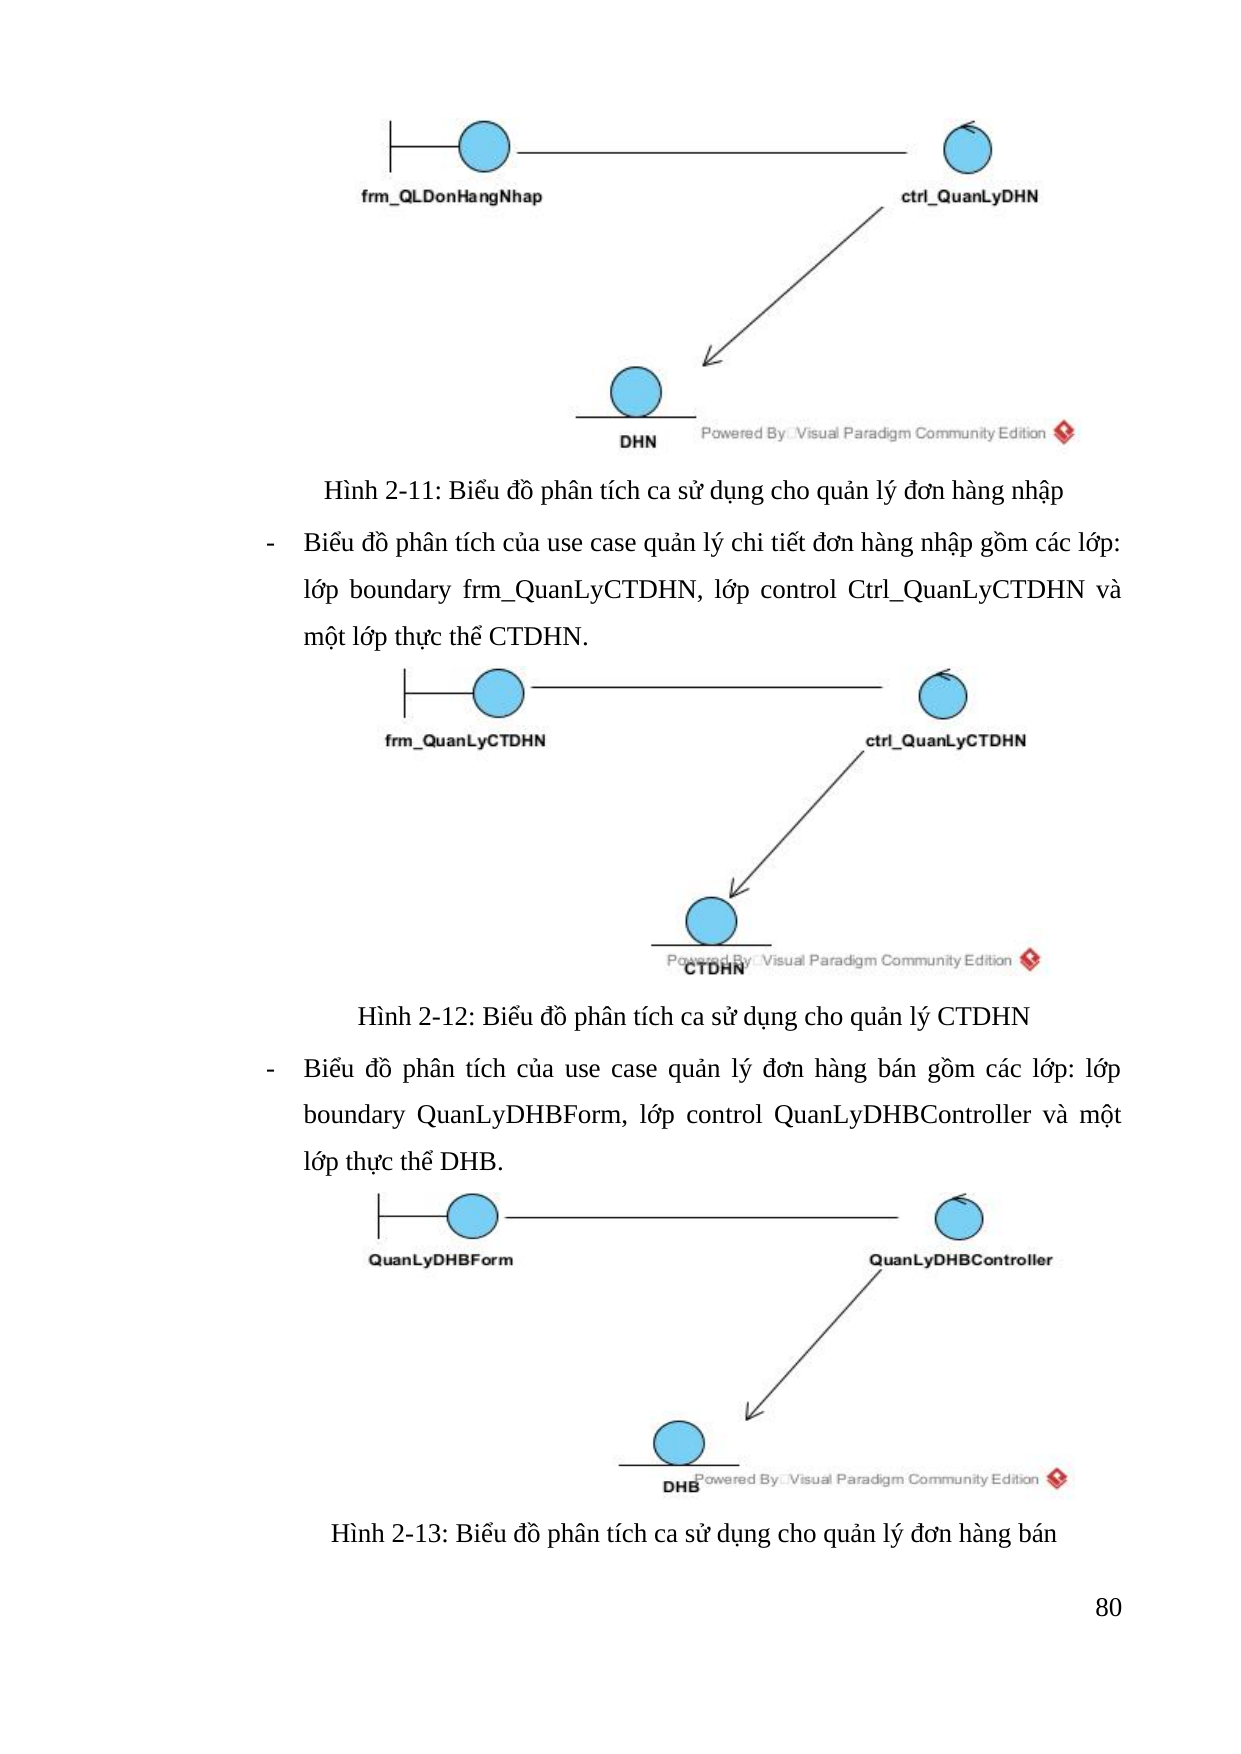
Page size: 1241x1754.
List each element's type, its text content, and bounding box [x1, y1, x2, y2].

picture [350, 1192, 1076, 1502]
list Biểu đồ phân tích của use case quản lý đơn hàng bán gồm các lớp: lớp boundary QuanLyDHBForm, lớp control QuanLyDHBController và một lớp thực thể DHB. [266, 1052, 1122, 1176]
picture [376, 666, 1049, 985]
list Biểu đồ phân tích của use case quản lý chi tiết đơn hàng nhập gồm các lớp: lớp boundary frm_QuanLyCTDHN, lớp control Ctrl_QuanLyCTDHN và một lớp thực thể CTDHN. [266, 526, 1122, 651]
picture [343, 118, 1083, 459]
